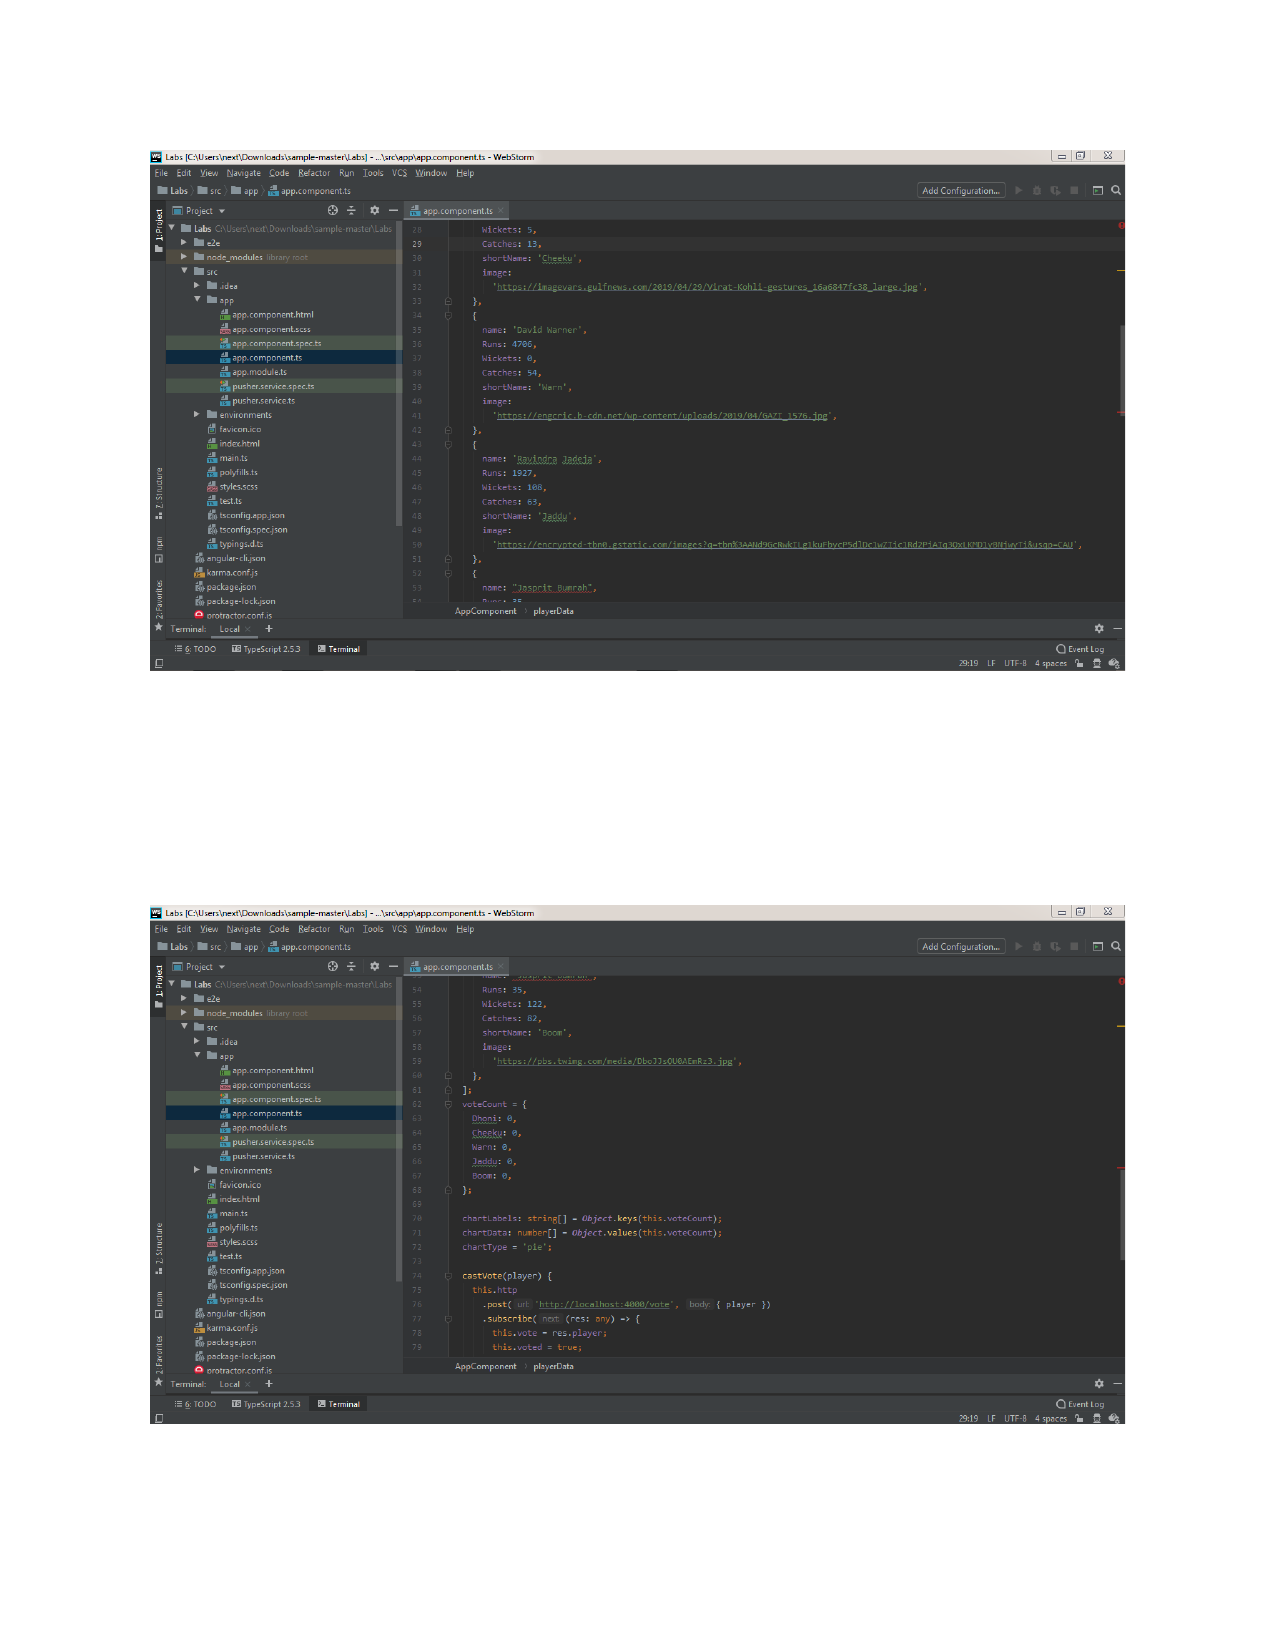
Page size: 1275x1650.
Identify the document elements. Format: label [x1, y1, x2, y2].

picture [150, 905, 1125, 1424]
picture [150, 150, 1125, 671]
